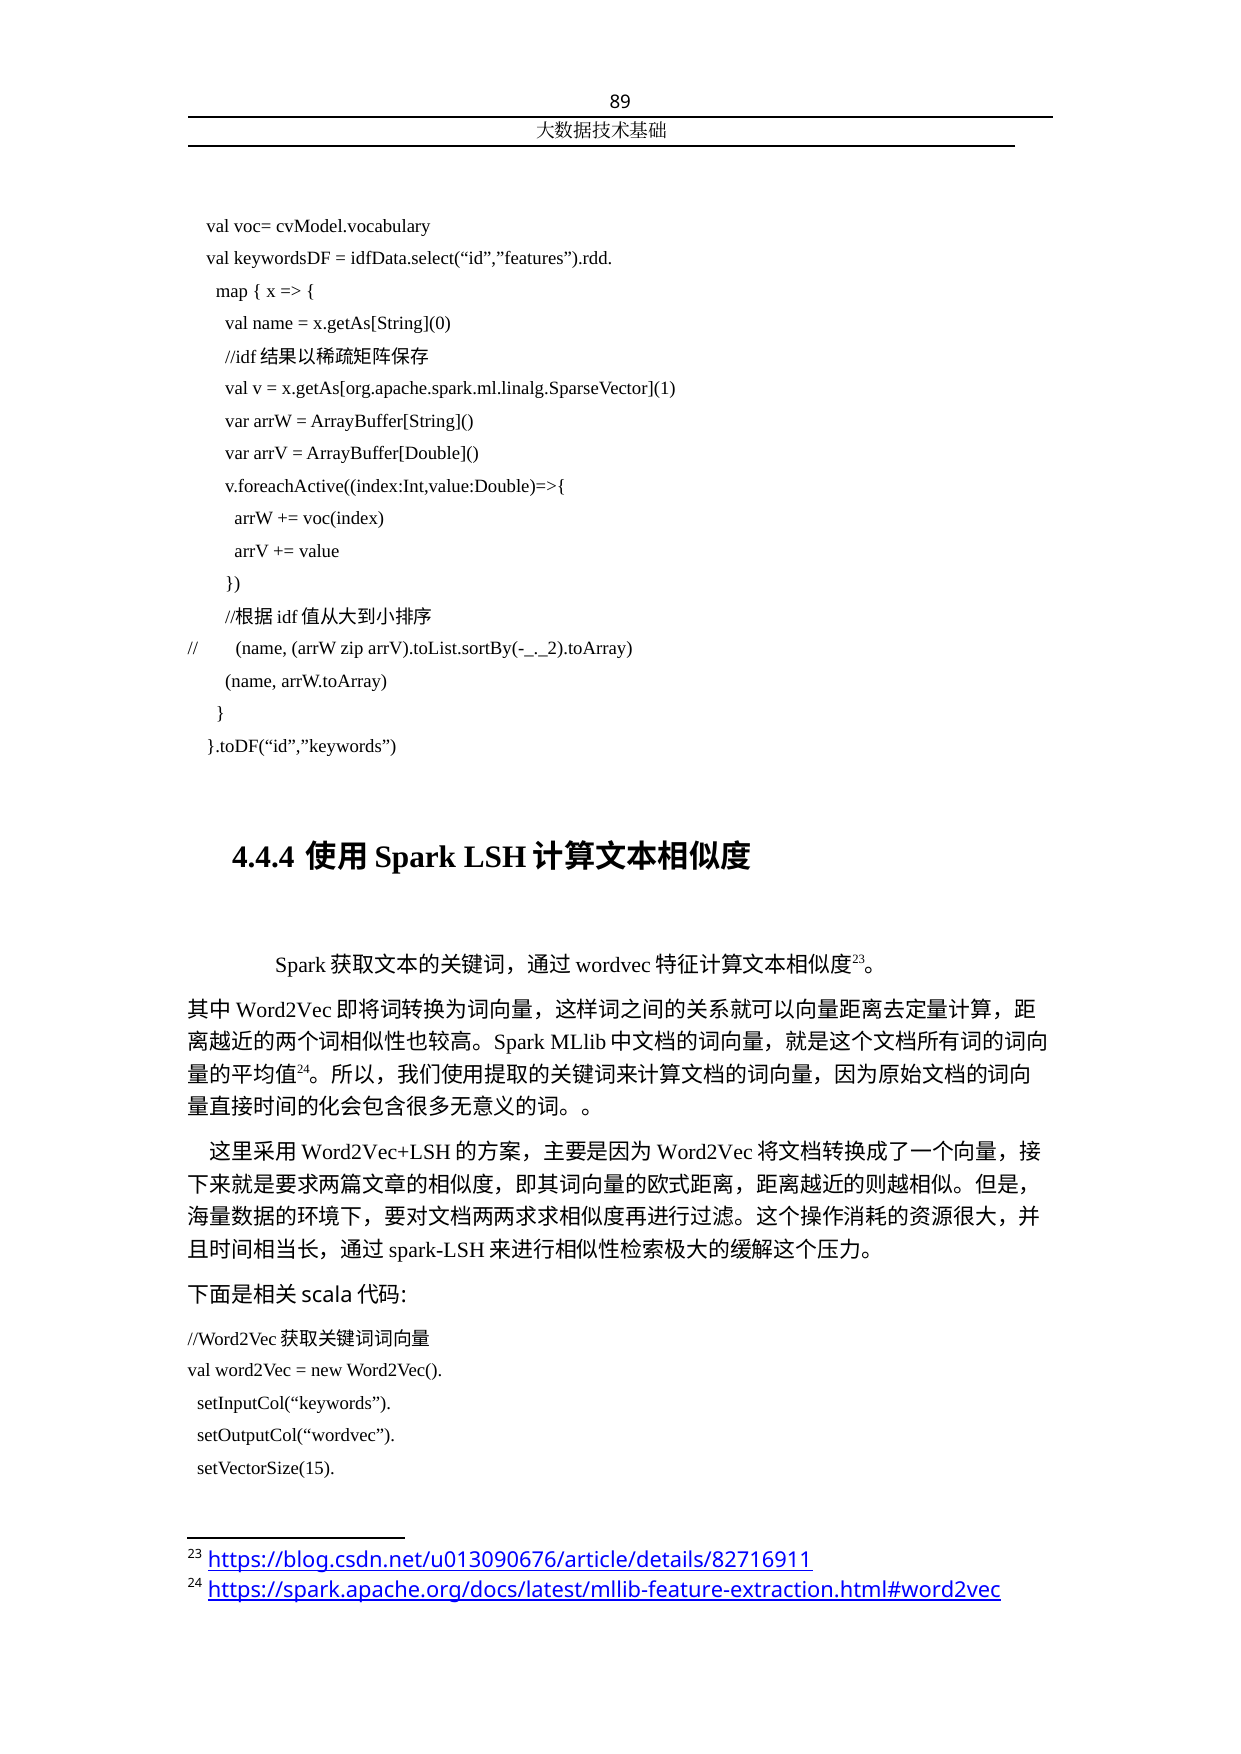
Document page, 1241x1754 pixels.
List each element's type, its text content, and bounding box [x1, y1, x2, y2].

text 其中Word2Vec即将词转换为词向量，这样词之间的关系就可以向量距离去定量计算，距离越近的两个词相似性也较高。Spark MLlib中文档的词向量，就是这个文档所有词的词向量的平均值。所以，我们使用提取的关键词来计算文档的词向量，因为原始文档的词向量直接时间的化会包含很多无意义的词。。 [187, 991, 1053, 1121]
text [187, 177, 1053, 762]
text Spark获取文本的关键词，通过wordvec特征计算文本相似度。 [231, 946, 1053, 979]
text 下面是相关scala代码: [187, 1276, 1053, 1309]
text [187, 1321, 1053, 1484]
text 这里采用Word2Vec+LSH的方案，主要是因为Word2Vec将文档转换成了一个向量，接下来就是要求两篇文章的相似度，即其词向量的欧式距离，距离越近的则越相似。但是，海量数据的环境下，要对文档两两求求相似度再进行过滤。这个操作消耗的资源很大，并且时间相当长，通过spark-LSH来进行相似性检索极大的缓解这个压力。 [187, 1134, 1053, 1264]
subtitle 使用Spark LSH计算文本相似度 [232, 821, 1053, 886]
